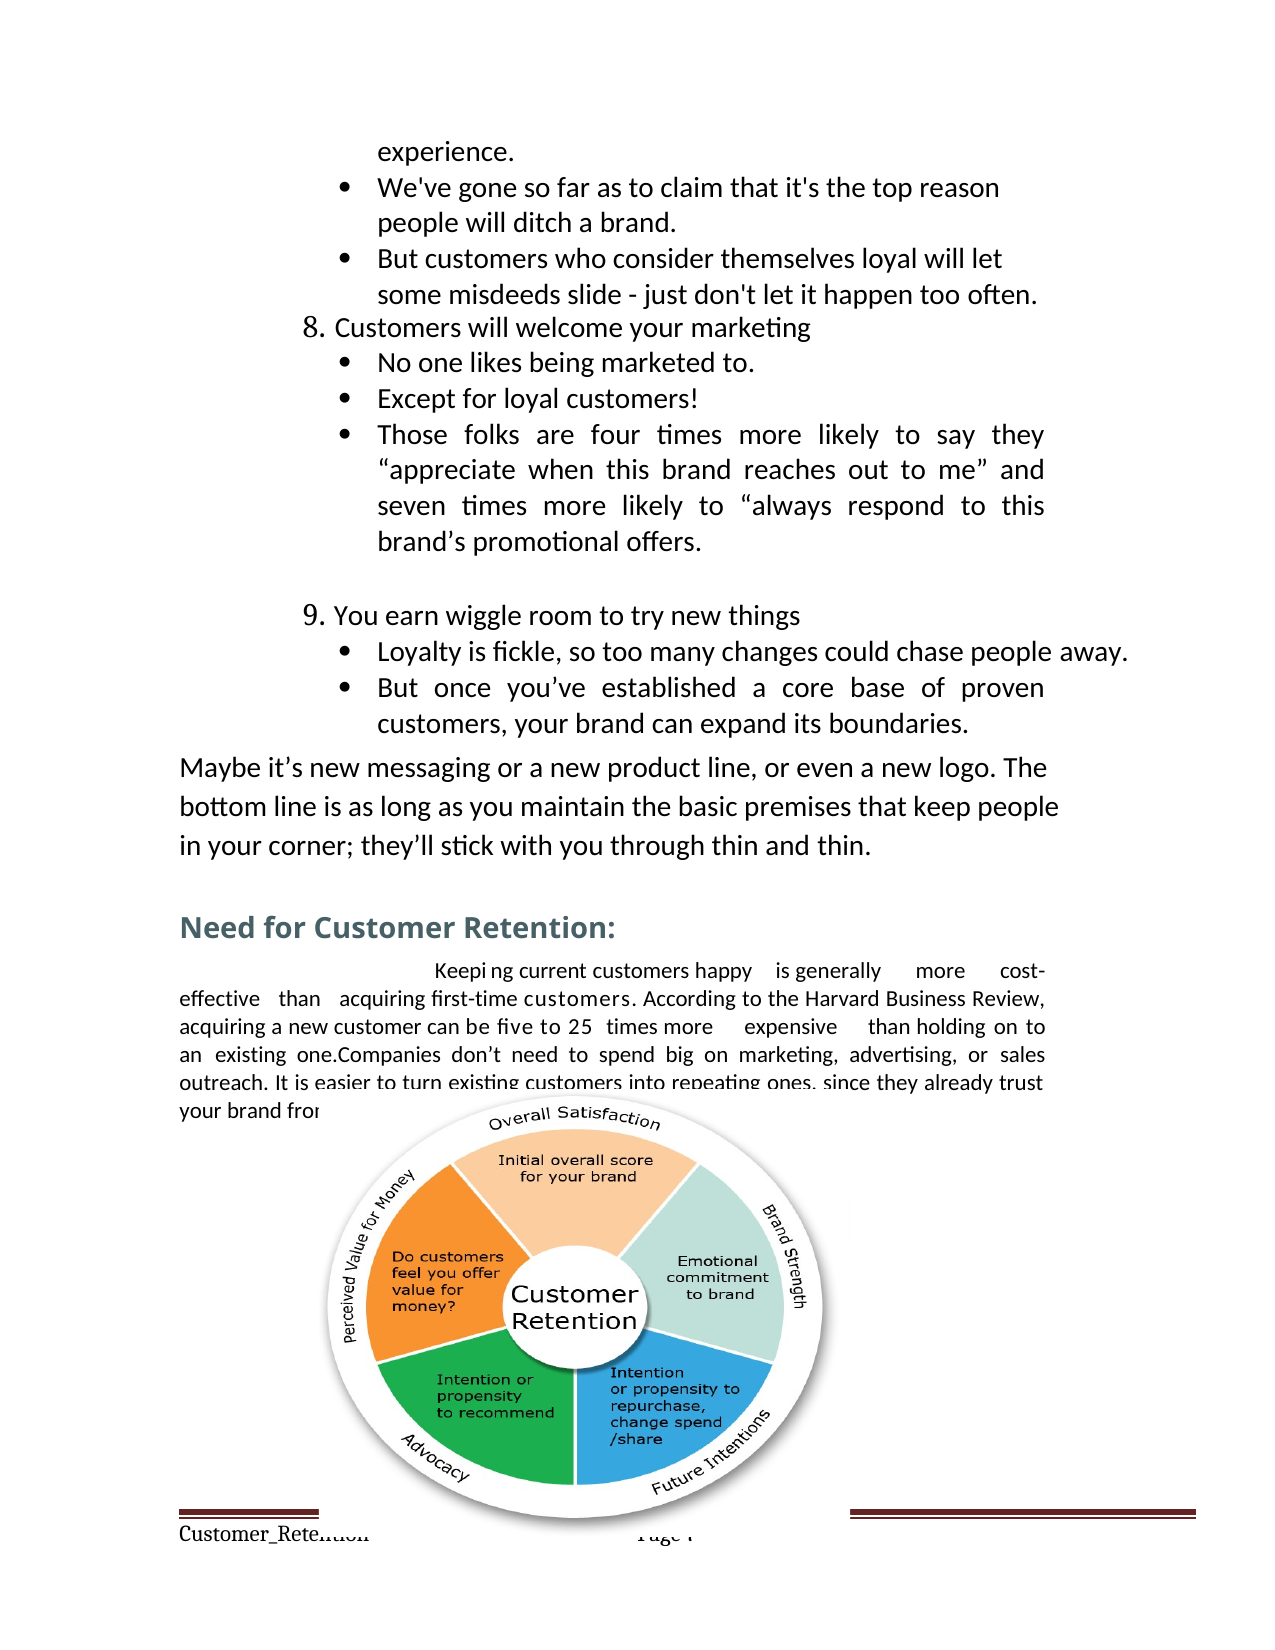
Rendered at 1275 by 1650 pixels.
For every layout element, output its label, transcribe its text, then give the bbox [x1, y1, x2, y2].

list We've gone so far as to claim that it's the top reason people will ditch a brand. [339, 169, 1045, 240]
list Loyalty is fickle, so too many changes could chase people away. [339, 633, 1196, 669]
list No one likes being marketed to. [339, 344, 1196, 380]
list Except for loyal customers! [339, 380, 1196, 416]
list Customers will welcome your marketing [302, 311, 1196, 344]
text Need for Customer Retention: [179, 907, 1045, 947]
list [339, 133, 1045, 169]
list You earn wiggle room to try new things [302, 594, 1196, 633]
text Keeping current customers happy is generally more cost- effective than acquiring first-time customers. According to the Harvard Business Review, acquiring a new customer can be five to 25 times more expensive than holding on to an existing one.Companies don’t need to spend big on marketing, advertising, or sales outreach. It is easier to turn existing customers into repeating ones, since they already trust your brand from previous purchases. [179, 956, 1045, 1124]
list But once you’ve established a core base of proven customers, your brand can expand its boundaries. [339, 669, 1045, 740]
list Those folks are four times more likely to say they “appreciate when this brand reaches out to me” and seven times more likely to “always respond to this brand’s promotional offers. [339, 416, 1046, 558]
list But customers who consider themselves loyal will let some misdeeds slide - just don't let it happen too often. [339, 240, 1045, 311]
picture [318, 1089, 851, 1537]
text Maybe it’s new messaging or a new product line, or even a new logo. The bottom line is as long as you maintain the basic premises that keep people in your corner; they’ll stick with you through thin and thin. [179, 749, 1077, 863]
